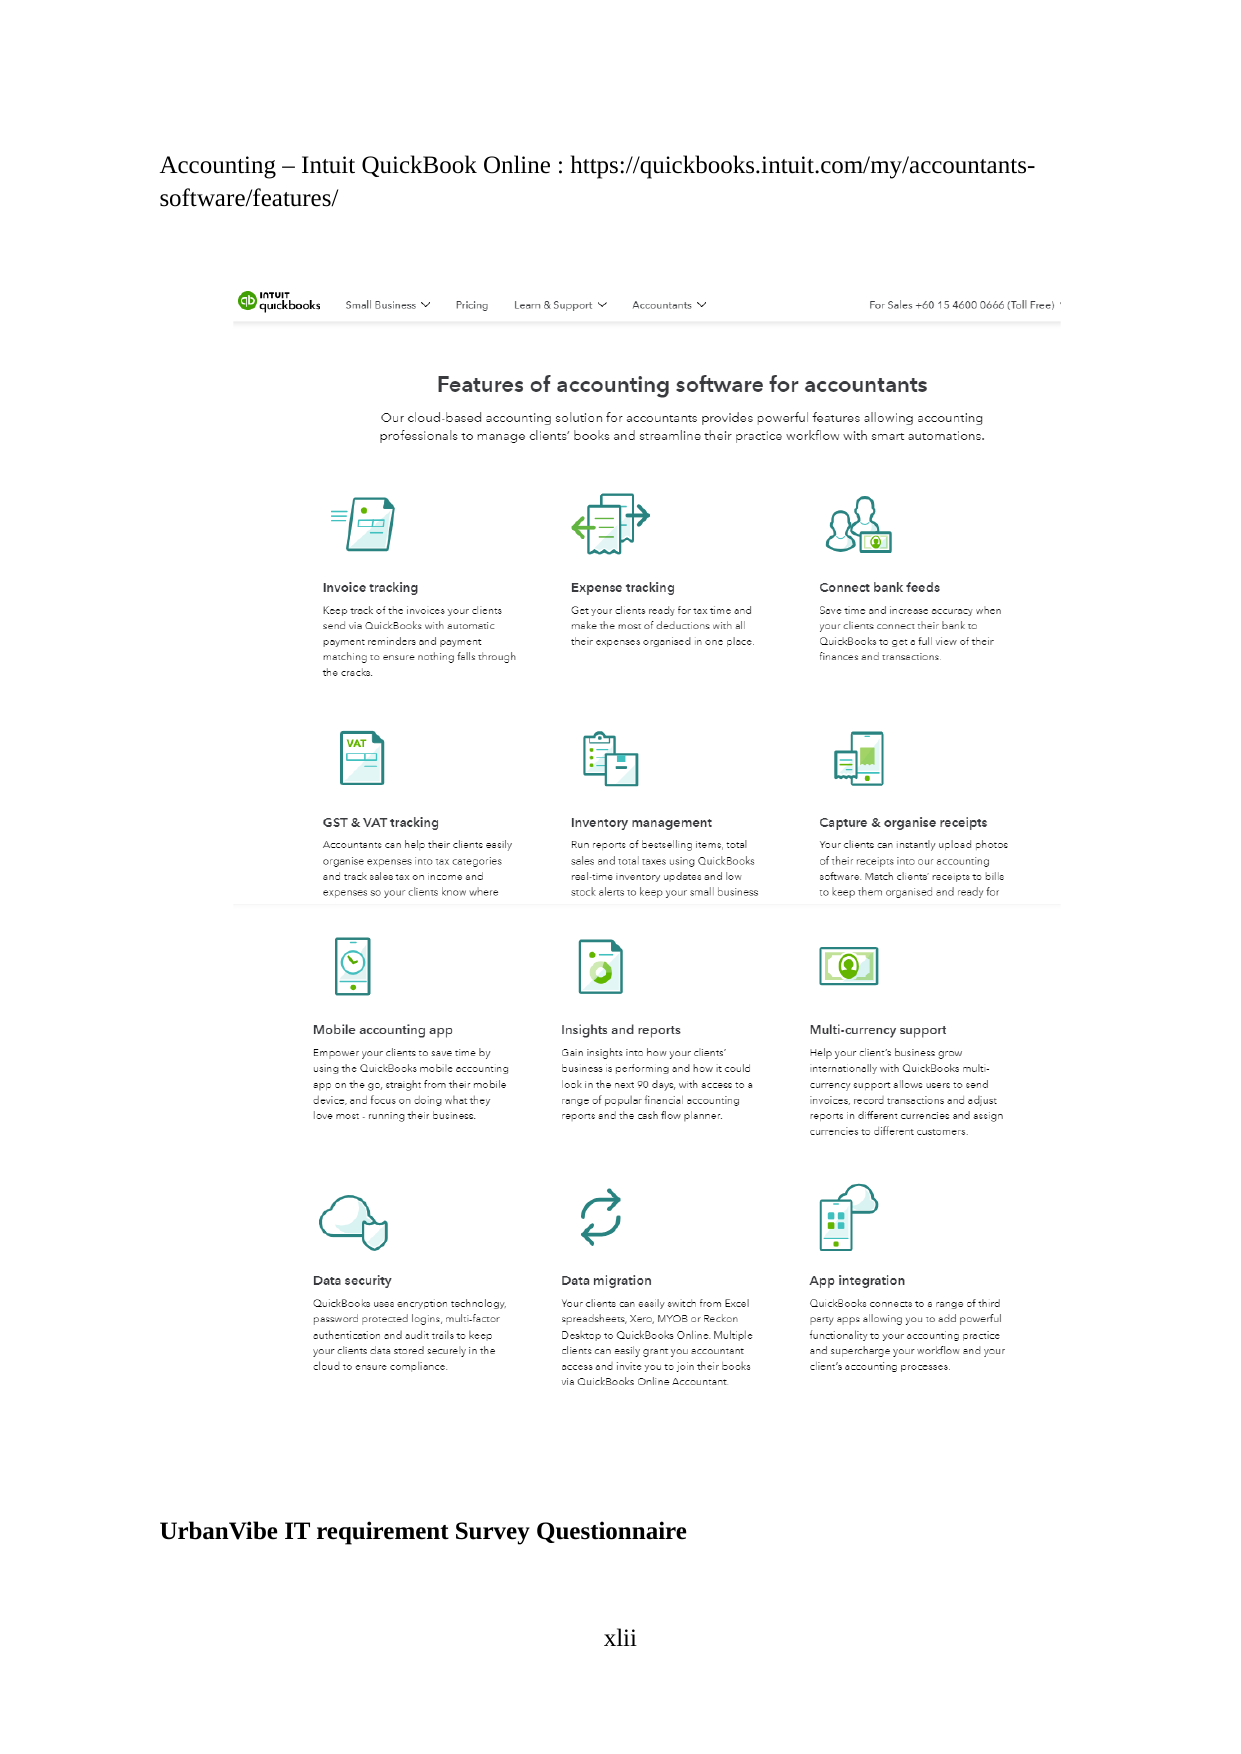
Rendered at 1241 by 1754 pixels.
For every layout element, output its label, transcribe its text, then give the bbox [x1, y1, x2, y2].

text UrbanVibe IT requirement Survey Questionnaire [159, 1516, 1090, 1545]
text Accounting – Intuit QuickBook Online : https://quickbooks.intuit.com/my/accountants-software/features/ [159, 150, 1090, 212]
picture [233, 282, 1061, 1402]
